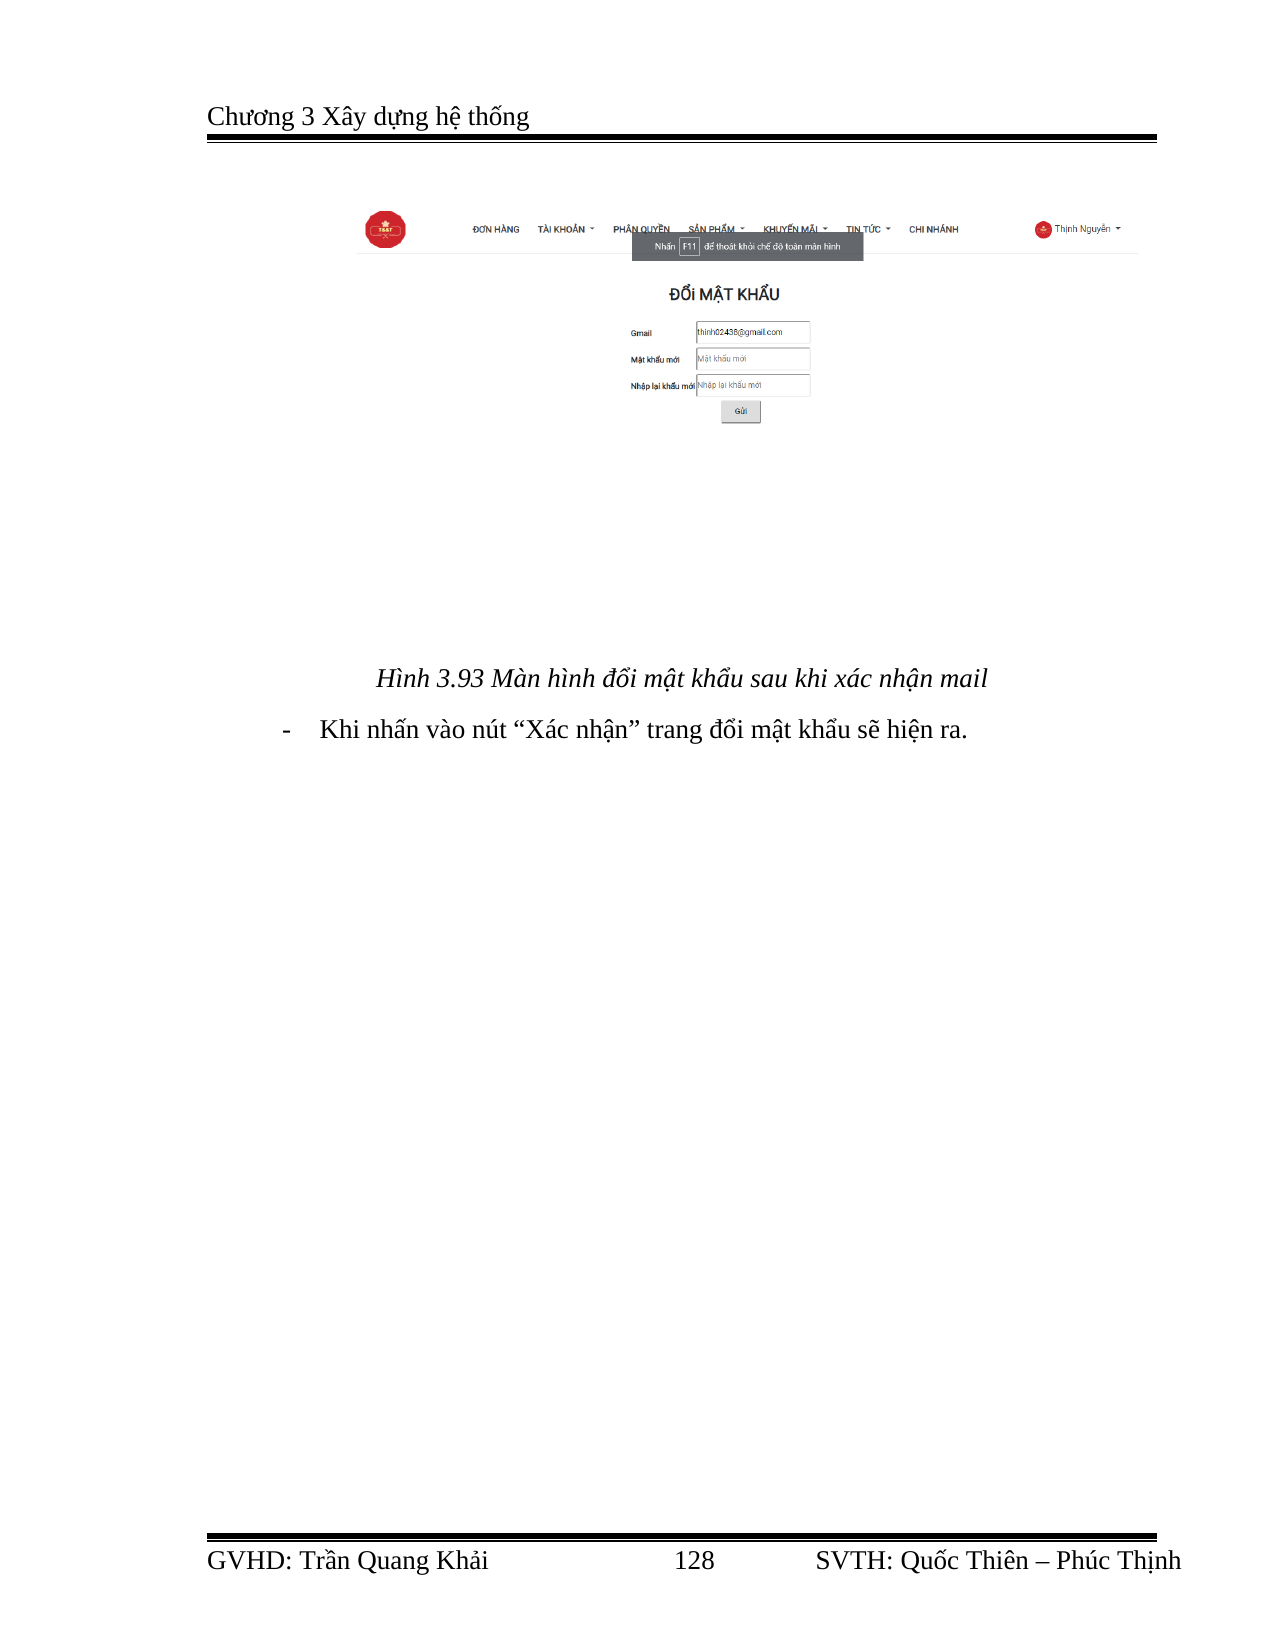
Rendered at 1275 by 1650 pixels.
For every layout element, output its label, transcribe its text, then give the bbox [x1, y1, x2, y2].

picture [356, 206, 1139, 647]
list Khi nhấn vào nút “Xác nhận” trang đổi mật khẩu sẽ hiện ra. [282, 714, 1157, 745]
